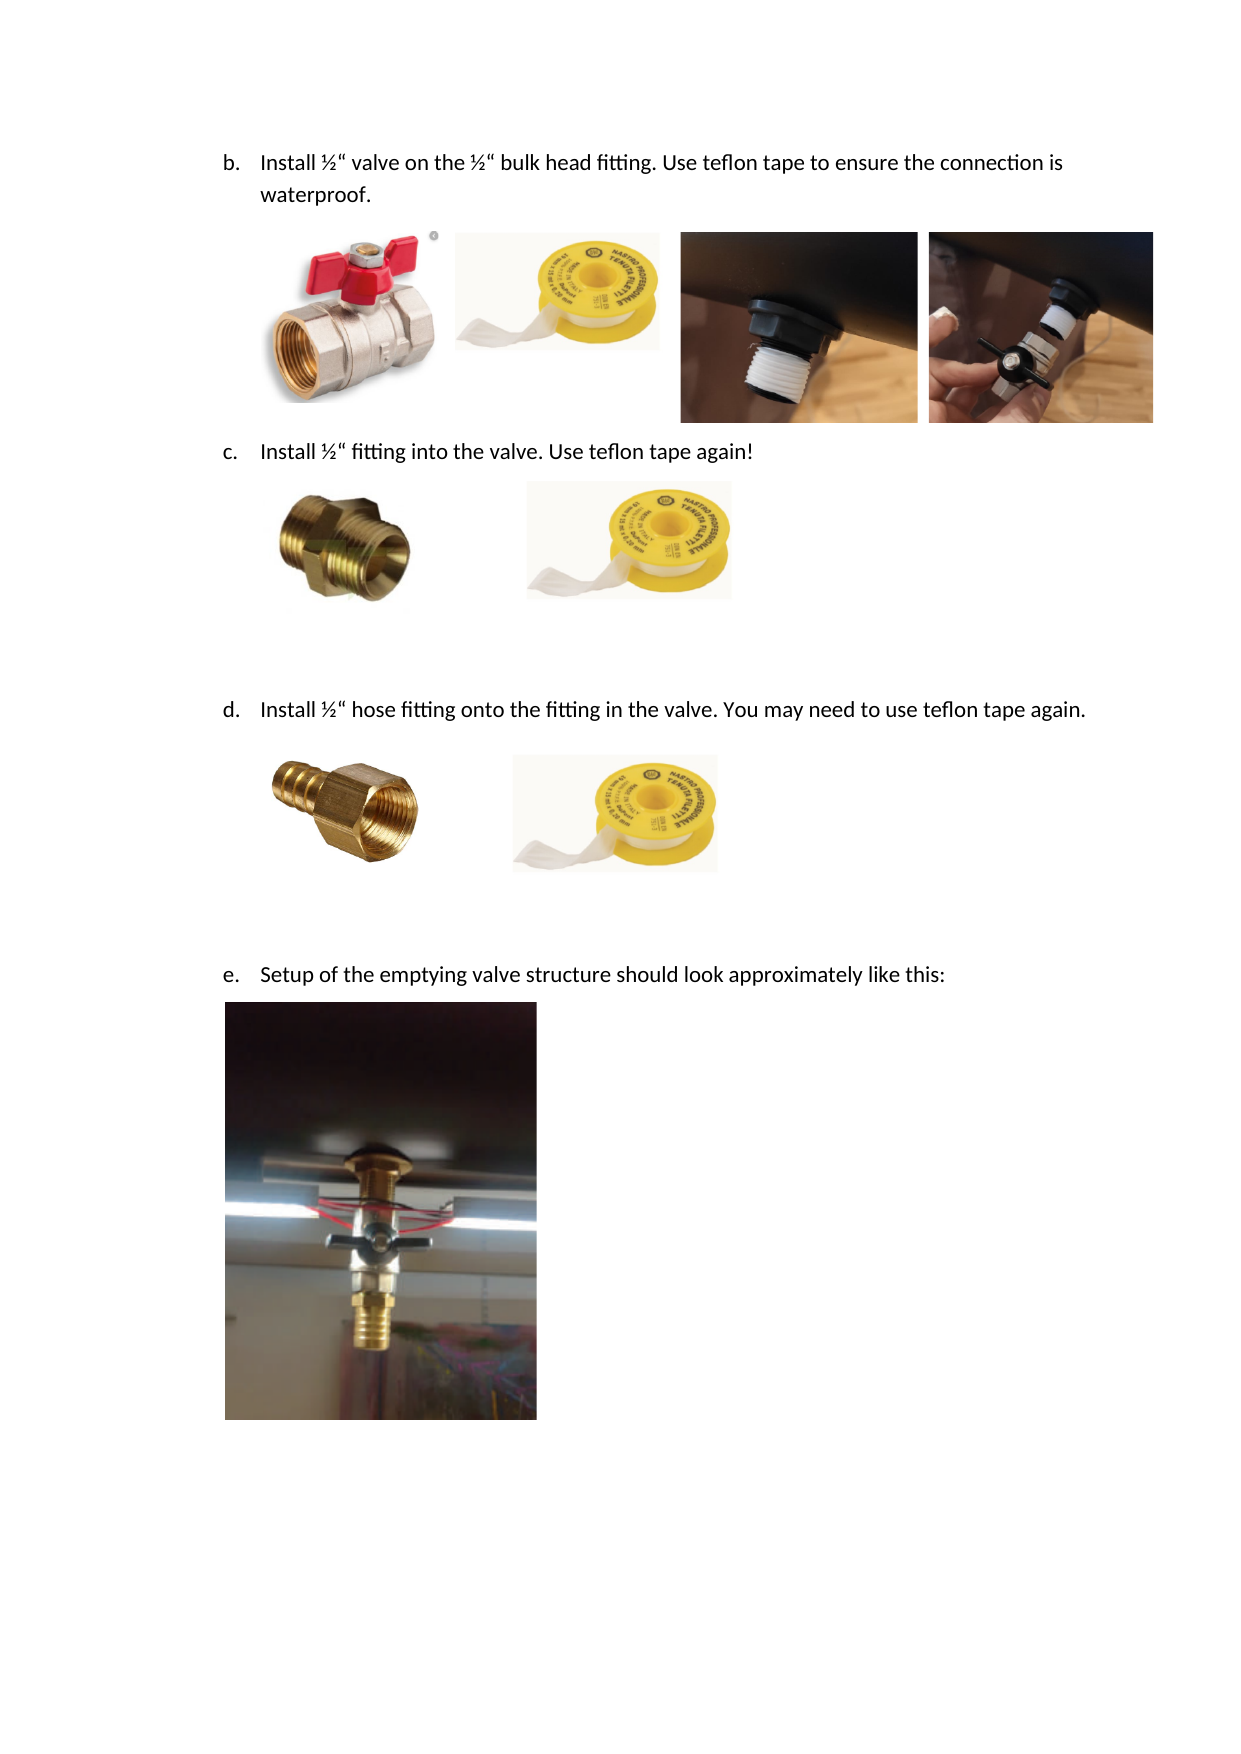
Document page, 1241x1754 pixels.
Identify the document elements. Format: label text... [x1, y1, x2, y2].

list Setup of the emptying valve structure should look approximately like this: [223, 960, 1093, 988]
picture [225, 1002, 537, 1420]
picture [512, 754, 721, 875]
picture [680, 232, 918, 423]
list Install ½“ fitting into the valve. Use teflon tape again! [223, 437, 1093, 465]
picture [455, 232, 663, 353]
list Install ½“ hose fitting onto the fitting in the valve. You may need to use teflon tape again. [223, 695, 1093, 723]
list Install ½“ valve on the ½“ bulk head fitting. Use teflon tape to ensure the connection is waterproof. [223, 148, 1093, 208]
picture [928, 232, 1154, 423]
picture [261, 231, 439, 403]
picture [261, 488, 417, 617]
picture [263, 748, 423, 870]
picture [526, 481, 735, 602]
